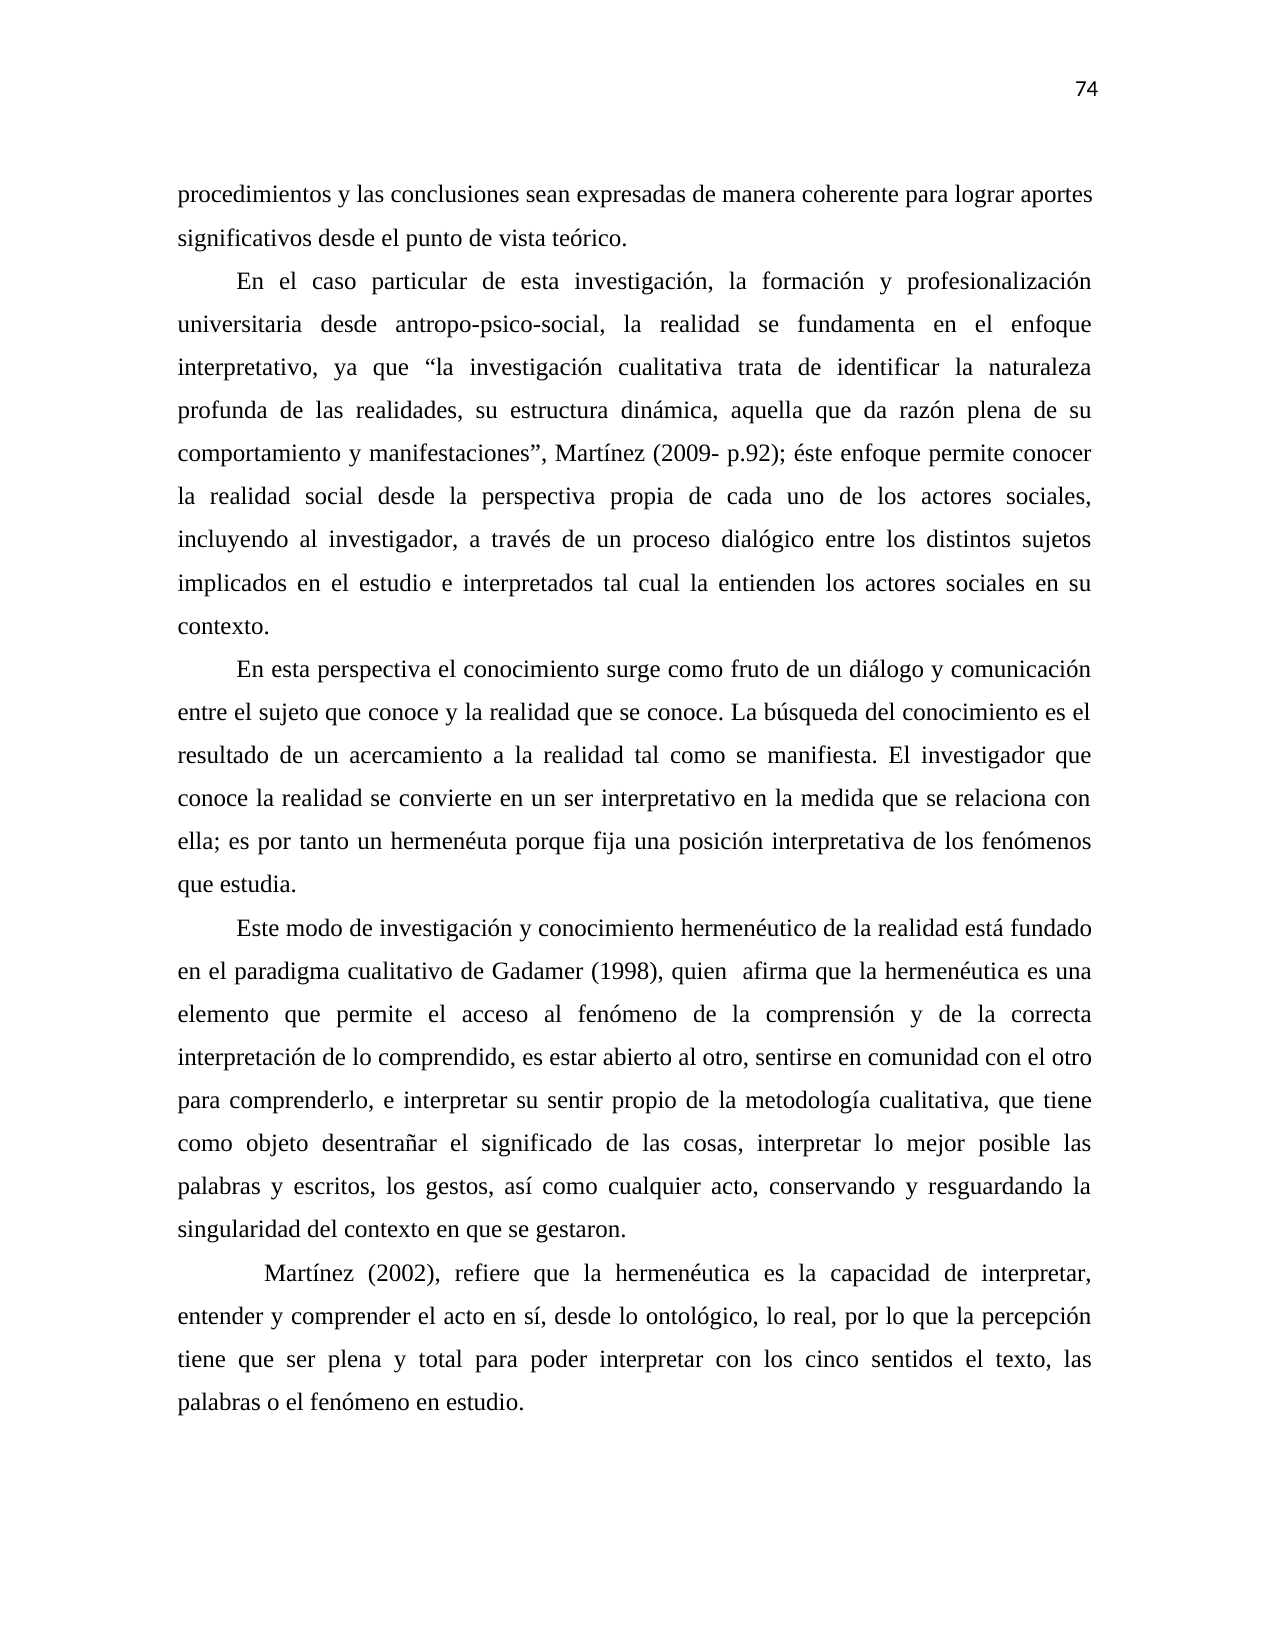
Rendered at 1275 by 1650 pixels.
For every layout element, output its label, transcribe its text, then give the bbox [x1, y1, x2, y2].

text En esta perspectiva el conocimiento surge como fruto de un diálogo y comunicación entre el sujeto que conoce y la realidad que se conoce. La búsqueda del conocimiento es el resultado de un acercamiento a la realidad tal como se manifiesta. El investigador que conoce la realidad se convierte en un ser interpretativo en la medida que se relaciona con ella; es por tanto un hermenéuta porque fija una posición interpretativa de los fenómenos que estudia. [177, 654, 1093, 898]
text En el caso particular de esta investigación, la formación y profesionalización universitaria desde antropo-psico-social, la realidad se fundamenta en el enfoque interpretativo, ya que “la investigación cualitativa trata de identificar la naturaleza profunda de las realidades, su estructura dinámica, aquella que da razón plena de su comportamiento y manifestaciones”, Martínez (2009- p.92); éste enfoque permite conocer la realidad social desde la perspectiva propia de cada uno de los actores sociales, incluyendo al investigador, a través de un proceso dialógico entre los distintos sujetos implicados en el estudio e interpretados tal cual la entienden los actores sociales en su contexto. [177, 266, 1093, 639]
text Este modo de investigación y conocimiento hermenéutico de la realidad está fundado en el paradigma cualitativo de Gadamer (1998), quien afirma que la hermenéutica es una elemento que permite el acceso al fenómeno de la comprensión y de la correcta interpretación de lo comprendido, es estar abierto al otro, sentirse en comunidad con el otro para comprenderlo, e interpretar su sentir propio de la metodología cualitativa, que tiene como objeto desentrañar el significado de las cosas, interpretar lo mejor posible las palabras y escritos, los gestos, así como cualquier acto, conservando y resguardando la singularidad del contexto en que se gestaron. [177, 913, 1093, 1243]
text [177, 179, 1093, 251]
text Martínez (2002), refiere que la hermenéutica es la capacidad de interpretar, entender y comprender el acto en sí, desde lo ontológico, lo real, por lo que la percepción tiene que ser plena y total para poder interpretar con los cinco sentidos el texto, las palabras o el fenómeno en estudio. [177, 1258, 1093, 1416]
